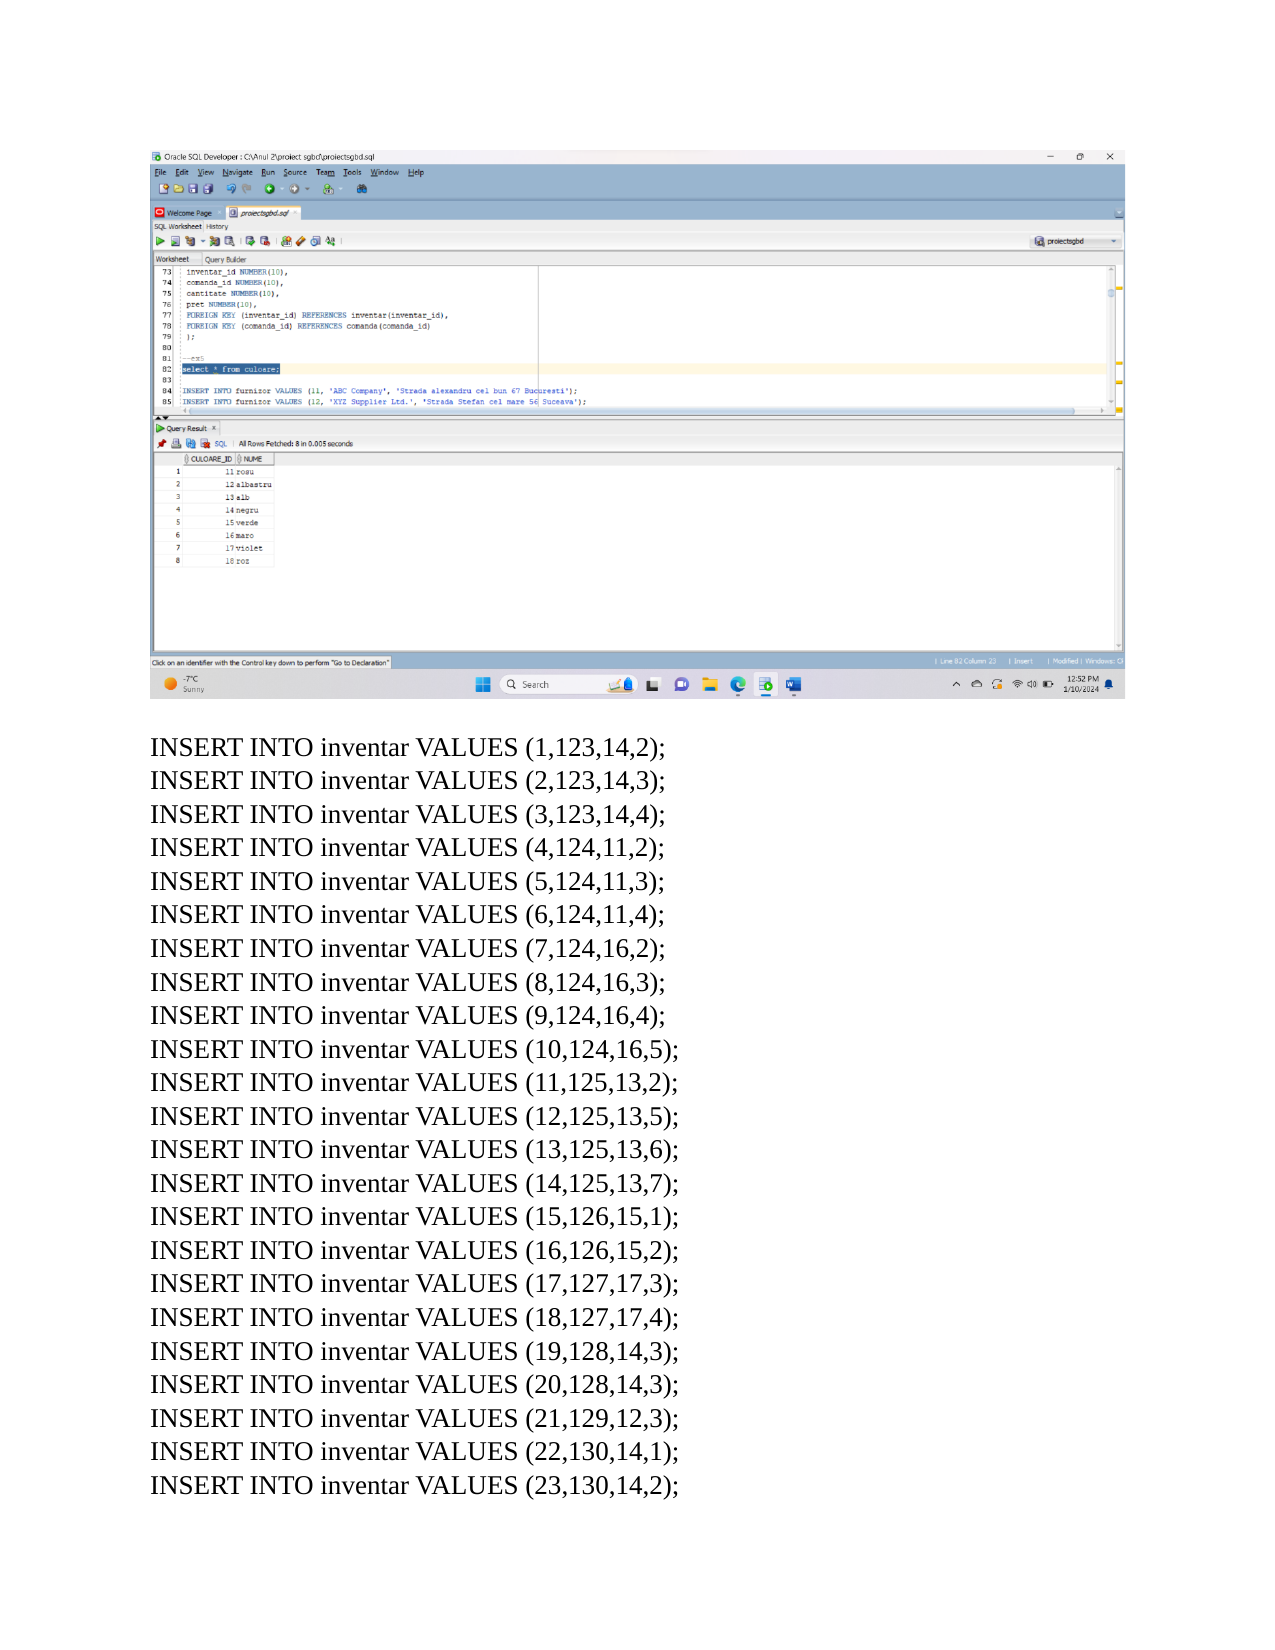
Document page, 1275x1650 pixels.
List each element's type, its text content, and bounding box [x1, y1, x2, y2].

text INSERT INTO inventar VALUES (2,123,14,3); [150, 764, 1125, 796]
text INSERT INTO inventar VALUES (17,127,17,3); [150, 1267, 1125, 1299]
text INSERT INTO inventar VALUES (3,123,14,4); [150, 798, 1125, 829]
text INSERT INTO inventar VALUES (10,124,16,5); [150, 1033, 1125, 1064]
text INSERT INTO inventar VALUES (21,129,12,3); [150, 1402, 1125, 1433]
text INSERT INTO inventar VALUES (12,125,13,5); [150, 1100, 1125, 1131]
text INSERT INTO inventar VALUES (13,125,13,6); [150, 1133, 1125, 1164]
text INSERT INTO inventar VALUES (16,126,15,2); [150, 1234, 1125, 1265]
text INSERT INTO inventar VALUES (22,130,14,1); [150, 1435, 1125, 1466]
text INSERT INTO inventar VALUES (14,125,13,7); [150, 1167, 1125, 1198]
text INSERT INTO inventar VALUES (9,124,16,4); [150, 999, 1125, 1030]
text INSERT INTO inventar VALUES (5,124,11,3); [150, 865, 1125, 896]
text INSERT INTO inventar VALUES (8,124,16,3); [150, 966, 1125, 997]
text INSERT INTO inventar VALUES (15,126,15,1); [150, 1200, 1125, 1232]
text INSERT INTO inventar VALUES (18,127,17,4); [150, 1301, 1125, 1332]
text INSERT INTO inventar VALUES (4,124,11,2); [150, 831, 1125, 863]
text INSERT INTO inventar VALUES (19,128,14,3); [150, 1334, 1125, 1366]
text INSERT INTO inventar VALUES (1,123,14,2); [150, 731, 1125, 762]
text INSERT INTO inventar VALUES (6,124,11,4); [150, 898, 1125, 930]
picture [150, 150, 1125, 699]
text INSERT INTO inventar VALUES (11,125,13,2); [150, 1066, 1125, 1097]
text INSERT INTO inventar VALUES (7,124,16,2); [150, 932, 1125, 963]
text INSERT INTO inventar VALUES (23,130,14,2); [150, 1469, 1125, 1500]
text INSERT INTO inventar VALUES (20,128,14,3); [150, 1368, 1125, 1399]
